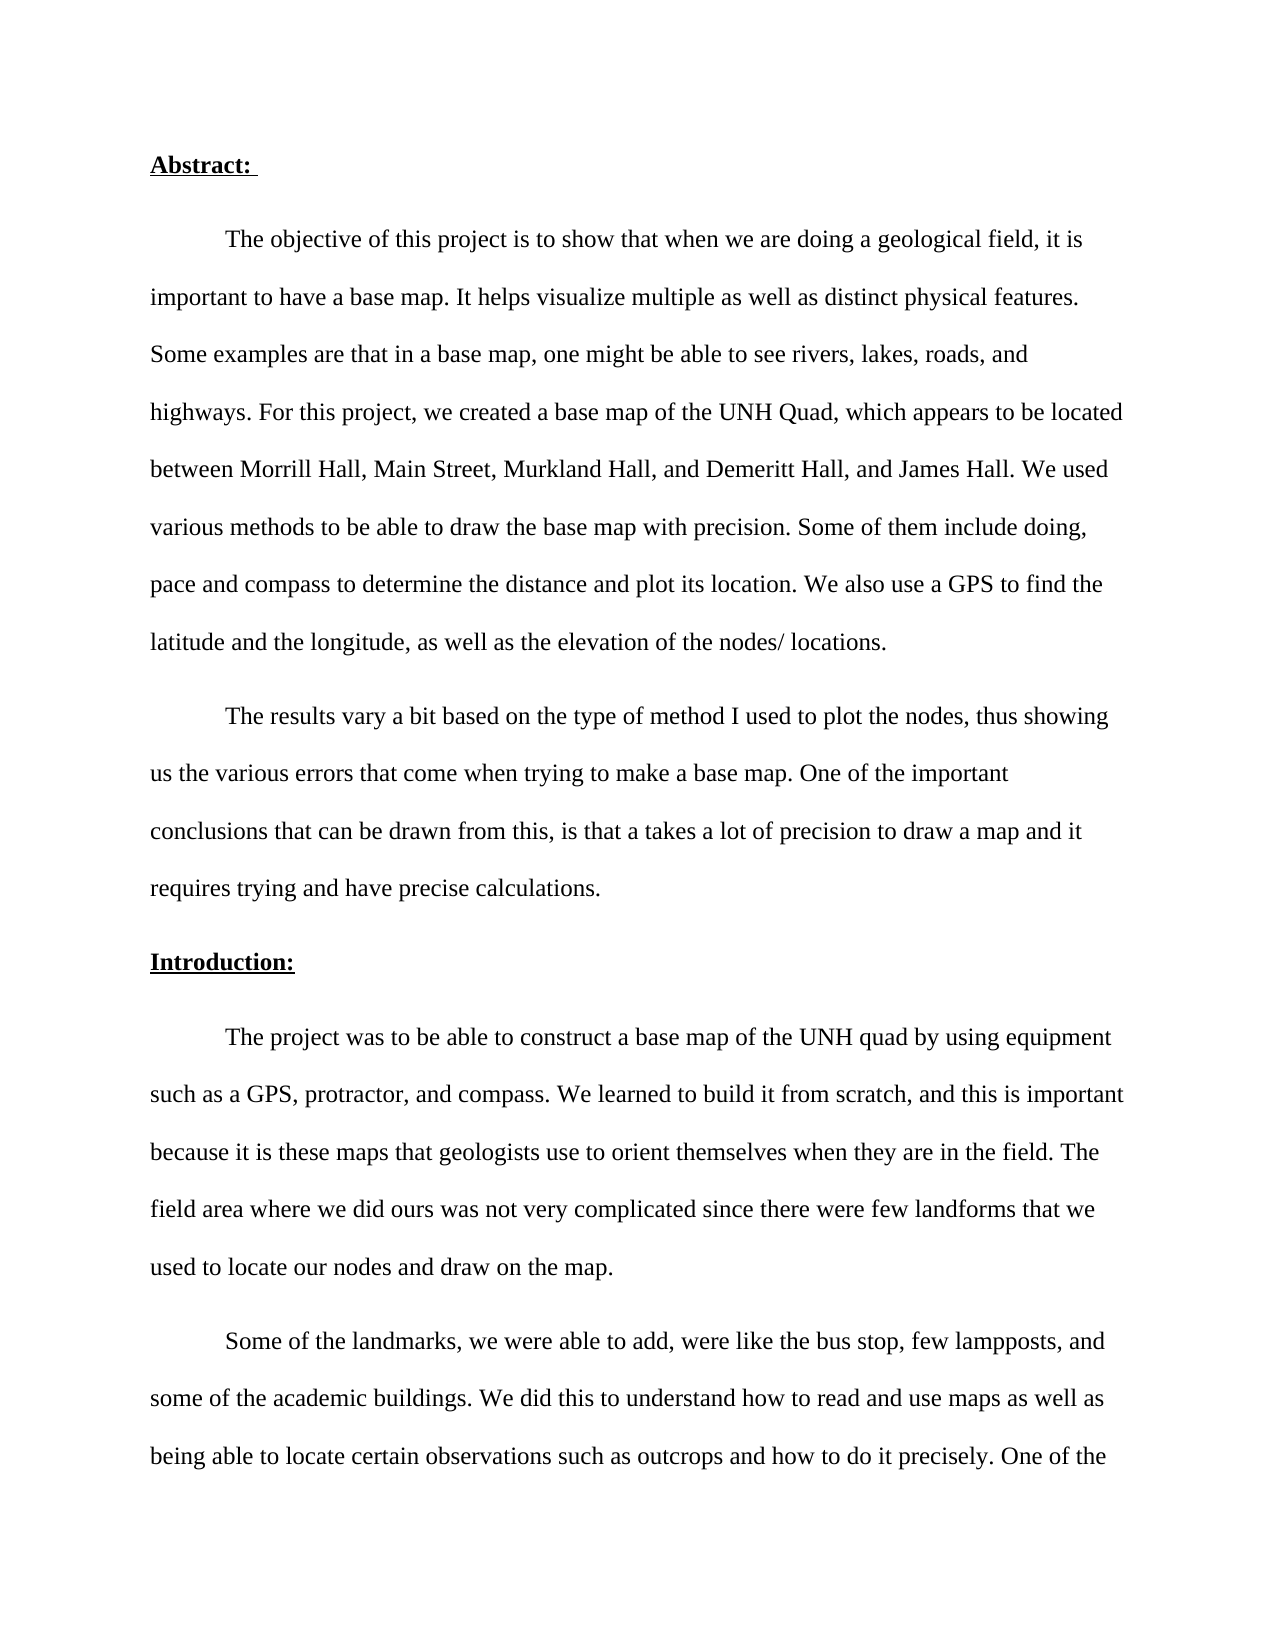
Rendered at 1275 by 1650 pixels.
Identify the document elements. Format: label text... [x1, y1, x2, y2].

text Abstract: [150, 150, 1125, 179]
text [150, 1326, 1125, 1469]
text The project was to be able to construct a base map of the UNH quad by using equipment such as a GPS, protractor, and compass. We learned to build it from scratch, and this is important because it is these maps that geologists use to orient themselves when they are in the field. The field area where we did ours was not very complicated since there were few landforms that we used to locate our nodes and draw on the map. [150, 1022, 1125, 1280]
text Introduction: [150, 947, 1125, 976]
text The results vary a bit based on the type of method I used to plot the nodes, thus showing us the various errors that come when trying to make a base map. One of the important conclusions that can be drawn from this, is that a takes a lot of precision to draw a map and it requires trying and have precise calculations. [150, 701, 1125, 902]
text The objective of this project is to show that when we are doing a geological field, it is important to have a base map. It helps visualize multiple as well as distinct physical features. Some examples are that in a base map, one might be able to see rivers, lakes, roads, and highways. For this project, we created a base map of the UNH Quad, which appears to be located between Morrill Hall, Main Street, Murkland Hall, and Demeritt Hall, and James Hall. We used various methods to be able to draw the base map with precision. Some of them include doing, pace and compass to determine the distance and plot its location. We also use a GPS to find the latitude and the longitude, as well as the elevation of the nodes/ locations. [150, 224, 1125, 655]
